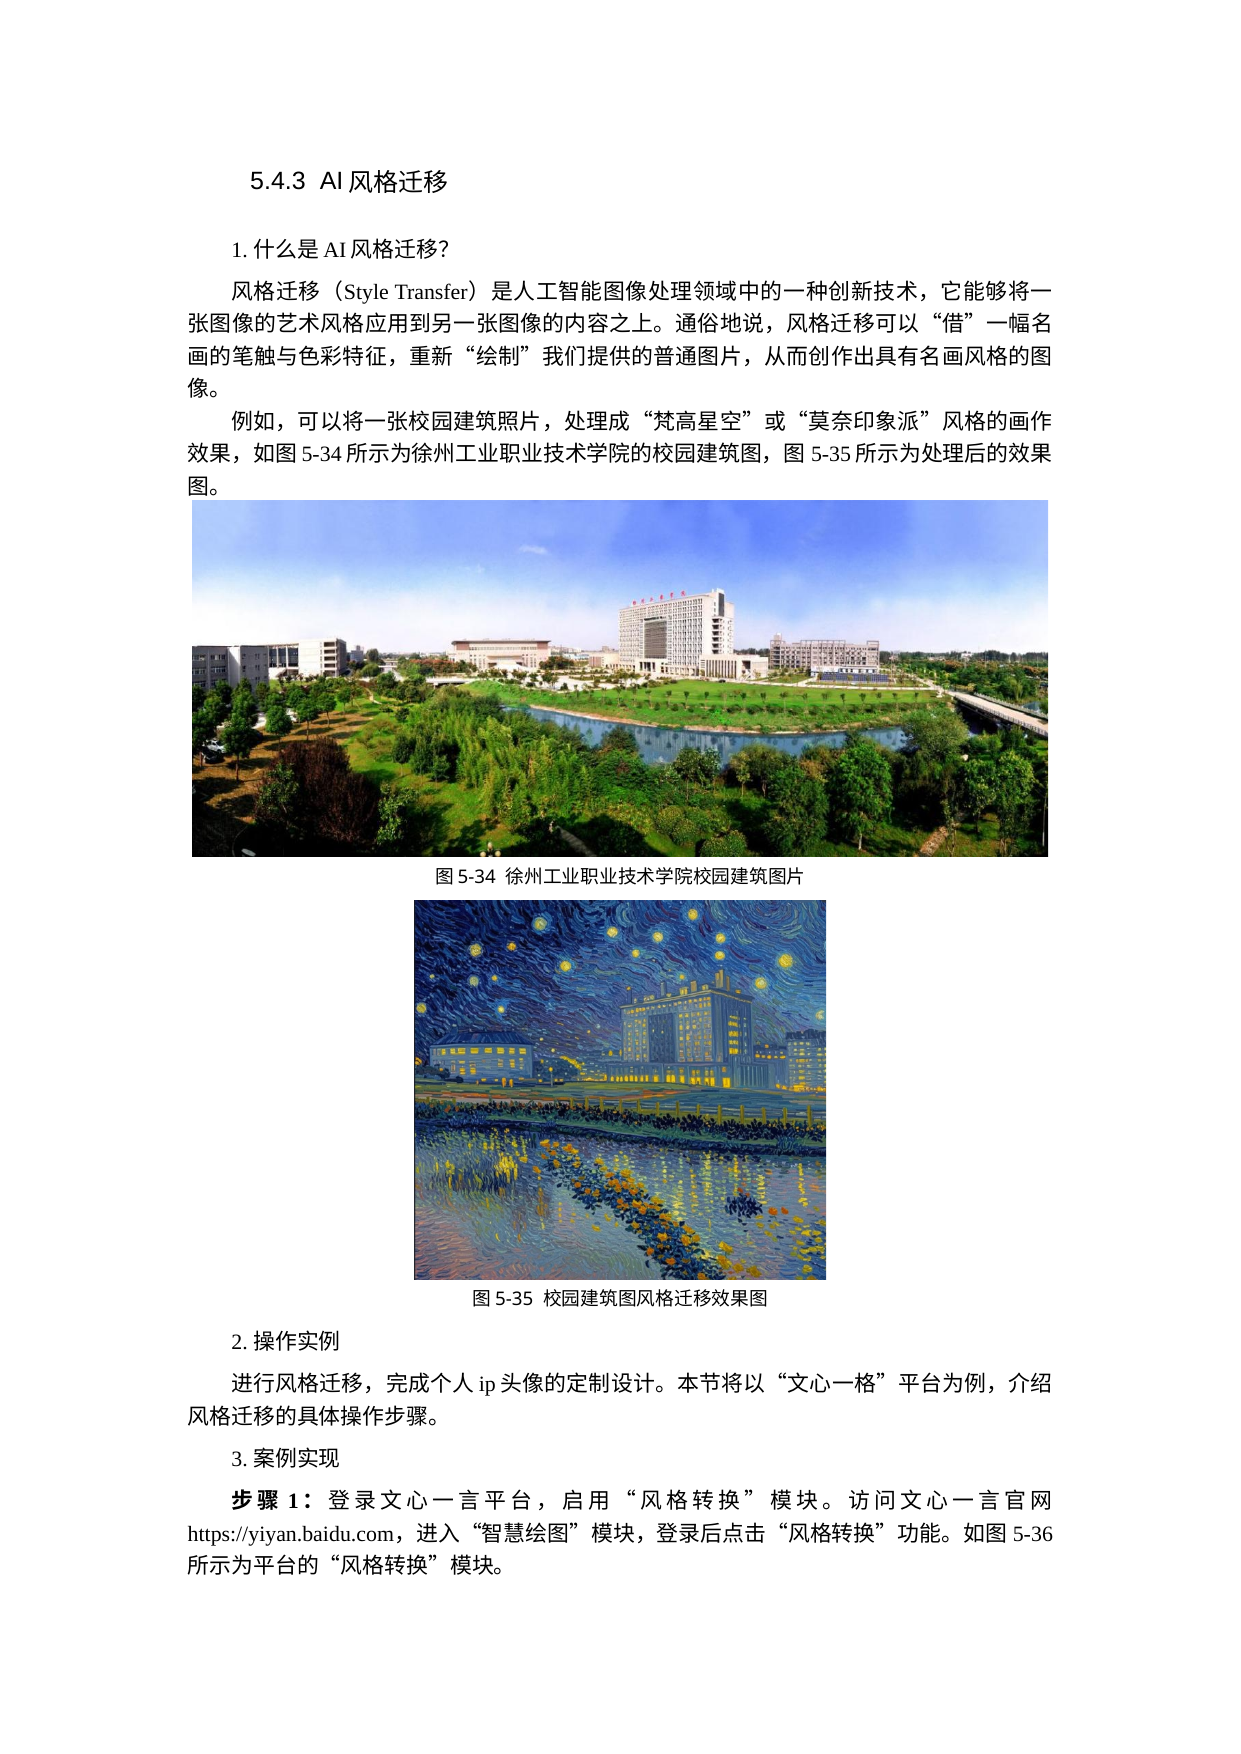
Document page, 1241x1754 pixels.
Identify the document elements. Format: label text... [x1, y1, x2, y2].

text 5.4.3 AI风格迁移 [187, 162, 1053, 198]
text 步骤1：登录文心一言平台，启用“风格转换”模块。访问文心一言官网 https://yiyan.baidu.com，进入“智慧绘图”模块，登录后点击“风格转换”功能。如图5-36所示为平台的“风格转换”模块。 [187, 1482, 1053, 1580]
picture [414, 900, 827, 1280]
picture [192, 500, 1049, 857]
text 2. 操作实例 [231, 1323, 1053, 1356]
text 例如，可以将一张校园建筑照片，处理成“梵高星空”或“莫奈印象派”风格的画作效果，如图5-34所示为徐州工业职业技术学院的校园建筑图，图5-35所示为处理后的效果图。 [187, 403, 1053, 500]
text 进行风格迁移，完成个人ip头像的定制设计。本节将以“文心一格”平台为例，介绍风格迁移的具体操作步骤。 [187, 1366, 1053, 1431]
text 图5-35 校园建筑图风格迁移效果图 [187, 1286, 1053, 1311]
text 1. 什么是AI风格迁移？ [231, 231, 1053, 263]
text 图5-34 徐州工业职业技术学院校园建筑图片 [187, 863, 1053, 888]
text 风格迁移（Style Transfer）是人工智能图像处理领域中的一种创新技术，它能够将一张图像的艺术风格应用到另一张图像的内容之上。通俗地说，风格迁移可以“借”一幅名画的笔触与色彩特征，重新“绘制”我们提供的普通图片，从而创作出具有名画风格的图像。 [187, 273, 1053, 403]
text 3. 案例实现 [231, 1440, 1053, 1473]
